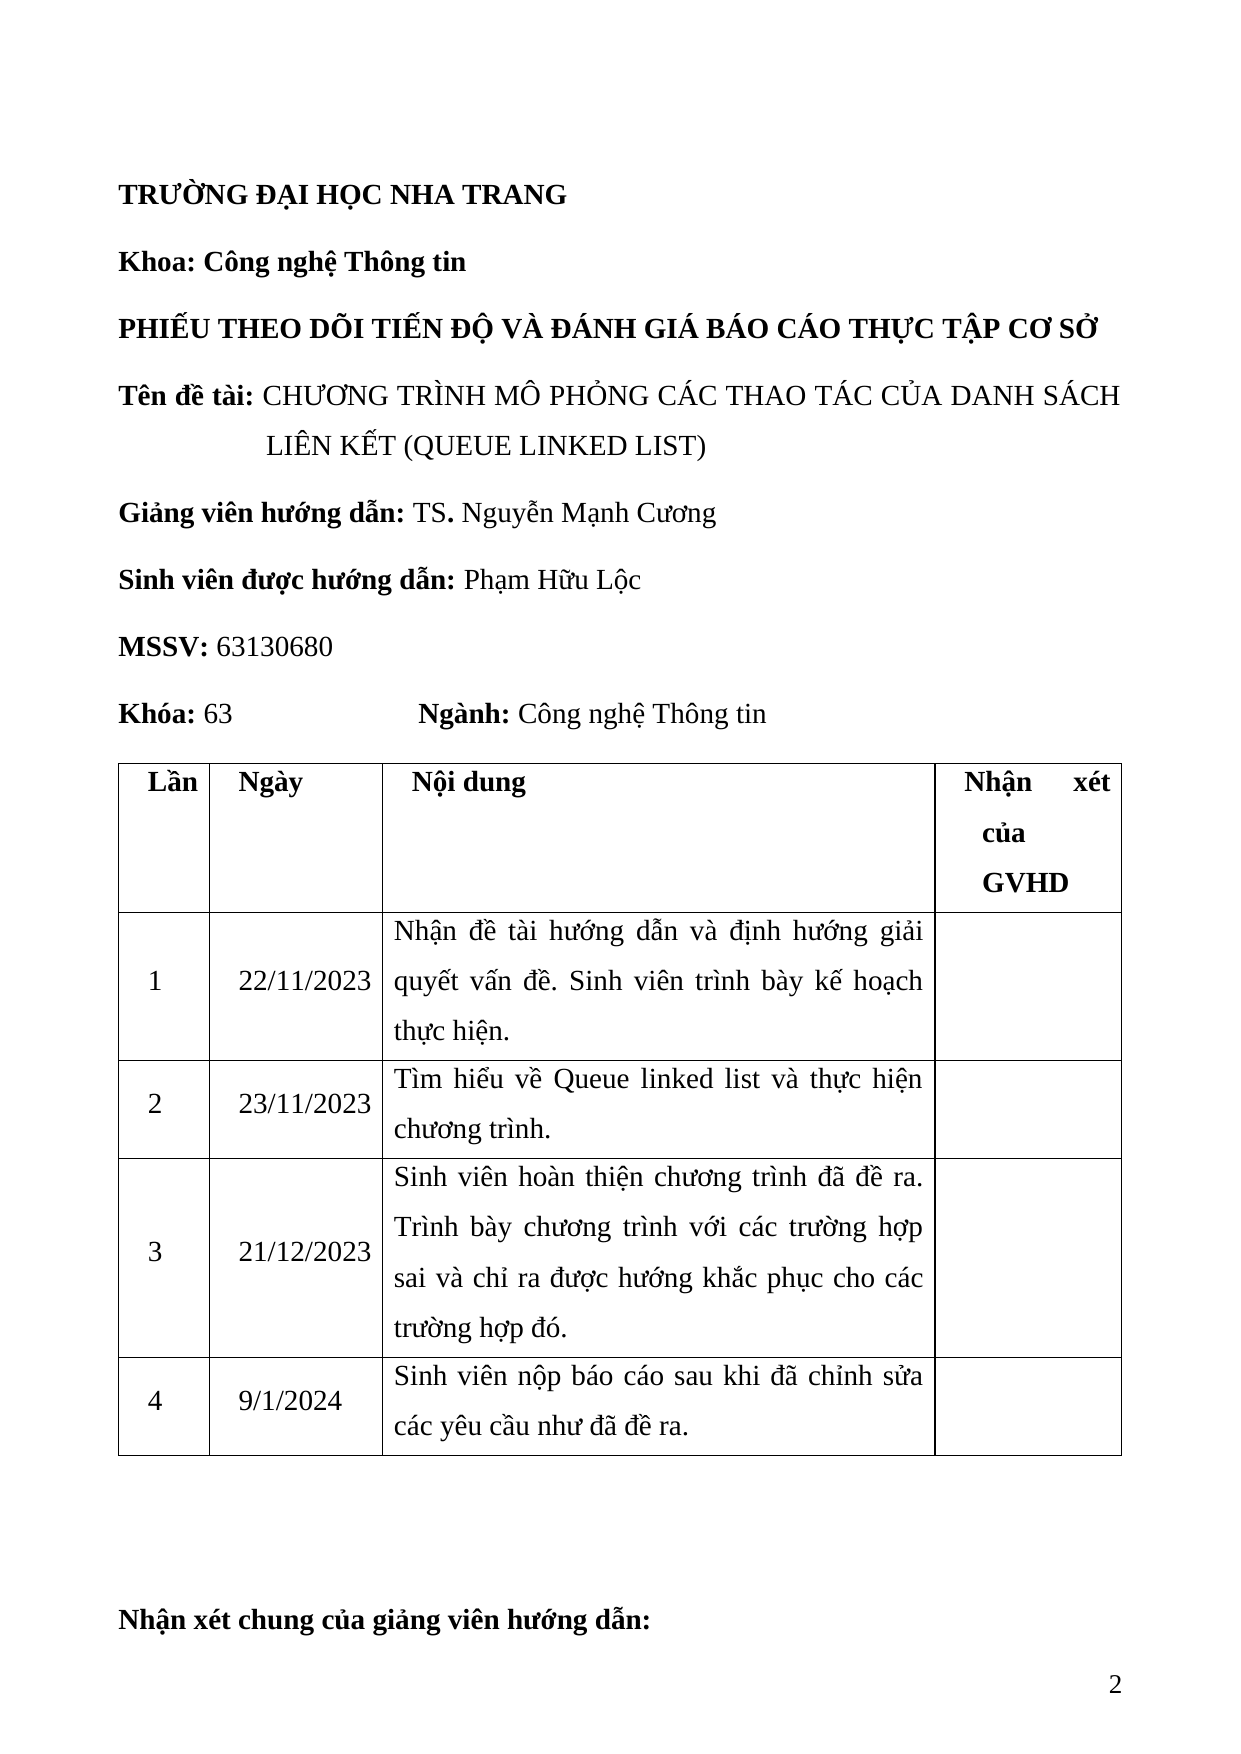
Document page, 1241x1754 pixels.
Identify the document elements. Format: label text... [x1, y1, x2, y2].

table_cell Sinh viên hoàn thiện chương trình đã đề ra. Trình bày chương trình với các trường hợp sai và chỉ ra được hướng khắc phục cho các trường hợp đó. [383, 1159, 934, 1357]
text Nhận xét chung của giảng viên hướng dẫn: [118, 1602, 1122, 1636]
text Khóa: 63 Ngành: Công nghệ Thông tin [118, 696, 1122, 730]
table_cell 3 [119, 1159, 209, 1357]
table_cell Tìm hiểu về Queue linked list và thực hiện chương trình. [383, 1061, 934, 1158]
text Sinh viên được hướng dẫn: Phạm Hữu Lộc [118, 562, 1122, 596]
text TRƯỜNG ĐẠI HỌC NHA TRANG [118, 177, 1122, 211]
table_cell [936, 1159, 1121, 1357]
text MSSV: 63130680 [118, 629, 1122, 663]
table_cell 22/11/2023 [210, 913, 382, 1060]
table_cell 2 [119, 1061, 209, 1158]
table_cell Sinh viên nộp báo cáo sau khi đã chỉnh sửa các yêu cầu như đã đề ra. [383, 1358, 934, 1455]
text Khoa: Công nghệ Thông tin [118, 244, 1122, 278]
table_cell [936, 1358, 1121, 1455]
table_header Lần [119, 764, 209, 912]
table_cell [936, 913, 1121, 1060]
table_cell 23/11/2023 [210, 1061, 382, 1158]
table_header Nội dung [383, 764, 934, 912]
table_cell 4 [119, 1358, 209, 1455]
table_cell 9/1/2024 [210, 1358, 382, 1455]
table_header Ngày [210, 764, 382, 912]
text Giảng viên hướng dẫn: TS. Nguyễn Mạnh Cương [118, 495, 1122, 529]
text Tên đề tài: CHƯƠNG TRÌNH MÔ PHỎNG CÁC THAO TÁC CỦA DANH SÁCH LIÊN KẾT (QUEUE LINKED LIST) [118, 378, 1122, 462]
table_cell [936, 1061, 1121, 1158]
text PHIẾU THEO DÕI TIẾN ĐỘ VÀ ĐÁNH GIÁ BÁO CÁO THỰC TẬP CƠ SỞ [118, 311, 1122, 345]
table_cell Nhận đề tài hướng dẫn và định hướng giải quyết vấn đề. Sinh viên trình bày kế hoạch thực hiện. [383, 913, 934, 1060]
table_header Nhận xét của GVHD [936, 764, 1121, 912]
table_cell 21/12/2023 [210, 1159, 382, 1357]
table_cell 1 [119, 913, 209, 1060]
